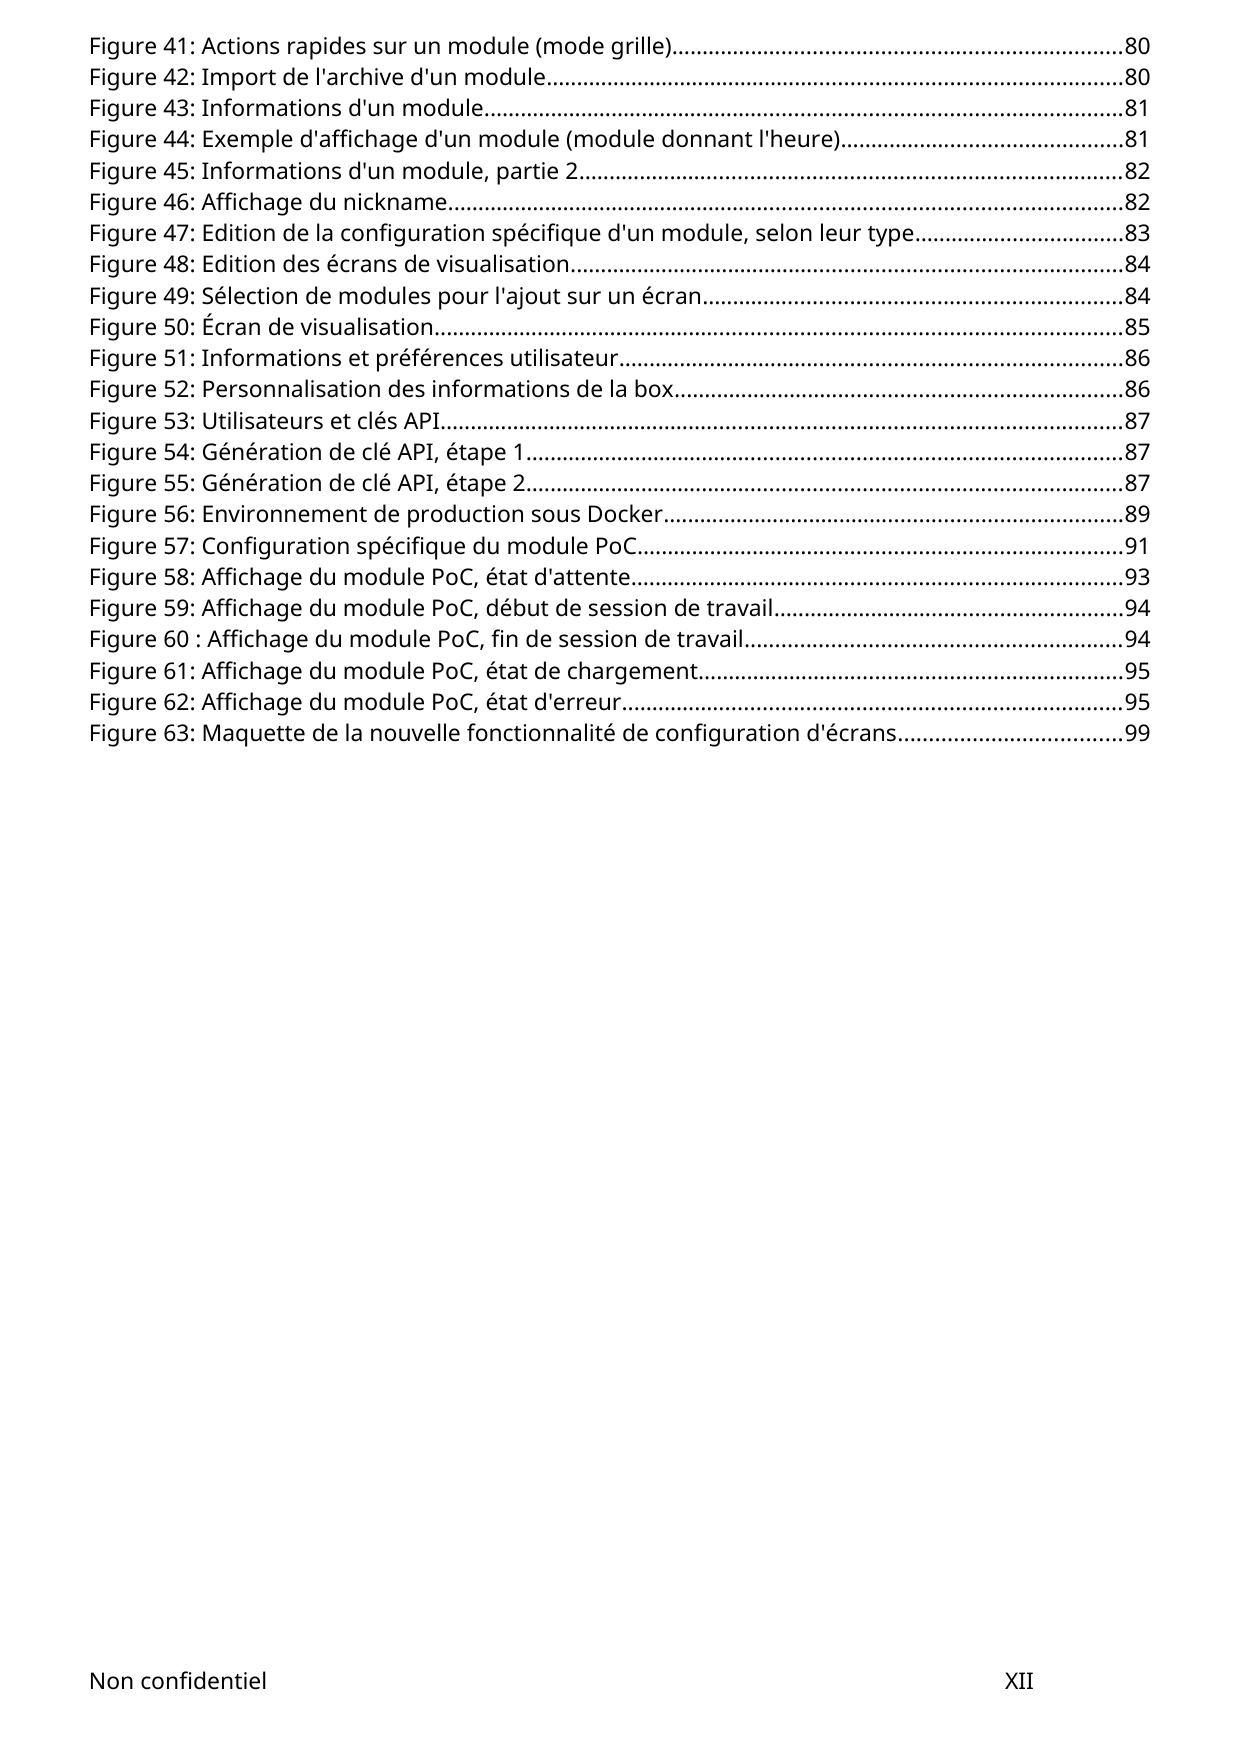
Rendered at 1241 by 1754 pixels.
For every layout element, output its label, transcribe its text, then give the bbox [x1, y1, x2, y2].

text Figure 55: Génération de clé API, étape 2 87 [89, 467, 1152, 498]
text Figure 57: Configuration spécifique du module PoC 91 [89, 529, 1152, 561]
text Figure 48: Edition des écrans de visualisation 84 [89, 248, 1152, 279]
text Figure 54: Génération de clé API, étape 1 87 [89, 436, 1152, 467]
text Figure 43: Informations d'un module 81 [89, 92, 1152, 123]
text Figure 56: Environnement de production sous Docker 89 [89, 498, 1152, 529]
text Figure 63: Maquette de la nouvelle fonctionnalité de configuration d'écrans 99 [89, 717, 1152, 748]
text Figure 52: Personnalisation des informations de la box 86 [89, 373, 1152, 404]
text Figure 61: Affichage du module PoC, état de chargement 95 [89, 654, 1152, 686]
text Figure 49: Sélection de modules pour l'ajout sur un écran 84 [89, 279, 1152, 311]
text Figure 45: Informations d'un module, partie 2 82 [89, 154, 1152, 186]
text Figure 42: Import de l'archive d'un module 80 [89, 61, 1152, 92]
text Figure 50: Écran de visualisation 85 [89, 311, 1152, 342]
text Figure 41: Actions rapides sur un module (mode grille) 80 [89, 29, 1152, 61]
text Figure 62: Affichage du module PoC, état d'erreur 95 [89, 686, 1152, 717]
text Figure 46: Affichage du nickname 82 [89, 186, 1152, 217]
text Figure 47: Edition de la configuration spécifique d'un module, selon leur type 83 [89, 217, 1152, 248]
text Figure 60 : Affichage du module PoC, fin de session de travail 94 [89, 623, 1152, 654]
text Figure 59: Affichage du module PoC, début de session de travail 94 [89, 592, 1152, 623]
text Figure 44: Exemple d'affichage d'un module (module donnant l'heure) 81 [89, 123, 1152, 154]
text Figure 51: Informations et préférences utilisateur 86 [89, 342, 1152, 373]
text Figure 53: Utilisateurs et clés API 87 [89, 404, 1152, 436]
text Figure 58: Affichage du module PoC, état d'attente 93 [89, 561, 1152, 592]
